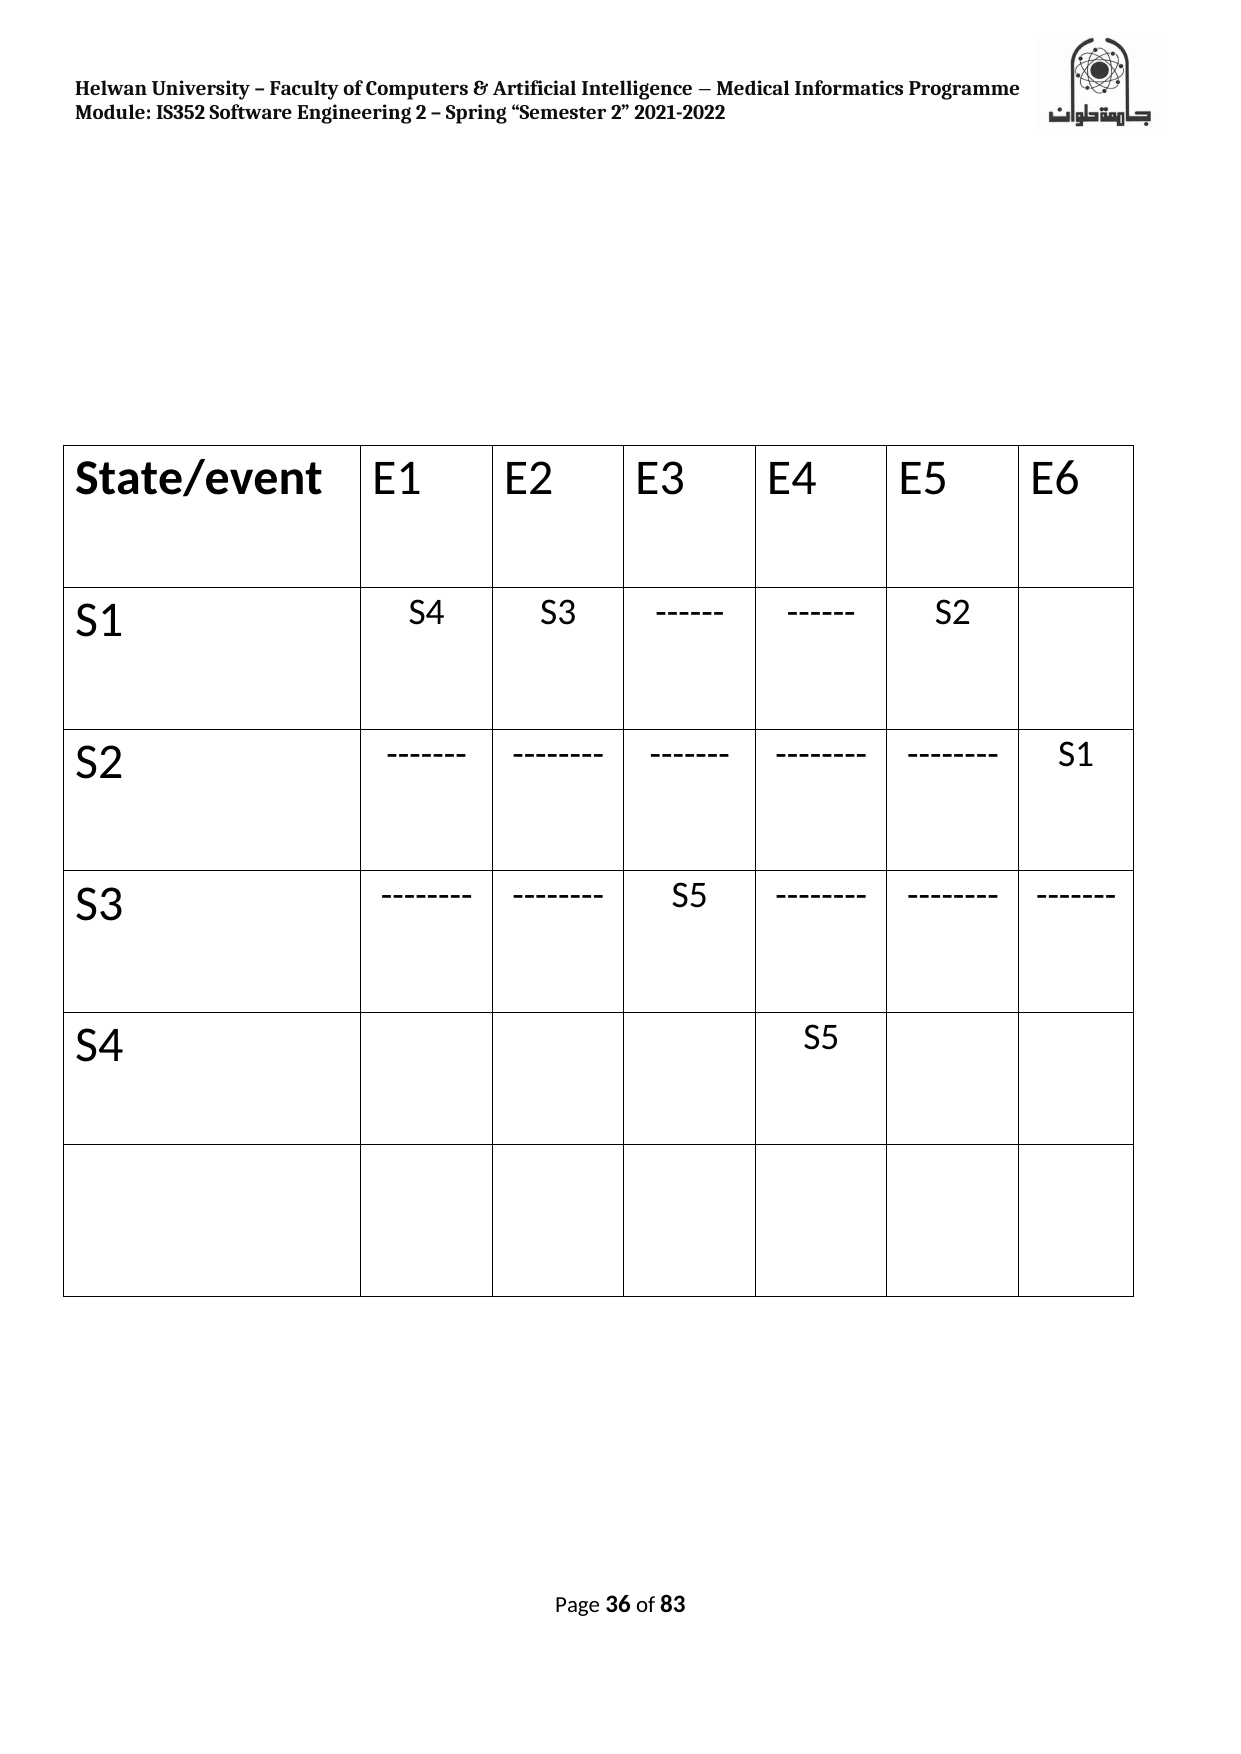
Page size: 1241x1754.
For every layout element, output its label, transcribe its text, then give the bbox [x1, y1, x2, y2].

table_cell ------- [624, 730, 755, 870]
table_cell [756, 1145, 886, 1296]
table_cell -------- [493, 730, 623, 870]
table_header E5 [887, 446, 1018, 587]
table_cell S1 [1019, 730, 1133, 870]
table_cell [361, 1145, 492, 1296]
table_cell [887, 1145, 1018, 1296]
table_cell S4 [361, 588, 492, 728]
table_cell [493, 1013, 623, 1144]
table_cell ------- [361, 730, 492, 870]
table_header E4 [756, 446, 886, 587]
table_cell -------- [756, 730, 886, 870]
table_cell -------- [493, 871, 623, 1012]
table_cell S4 [64, 1013, 360, 1144]
table_header E6 [1019, 446, 1133, 587]
table_header E3 [624, 446, 755, 587]
table_cell [624, 1013, 755, 1144]
table_cell S1 [64, 588, 360, 728]
table_cell [64, 1145, 360, 1296]
table_cell S5 [624, 871, 755, 1012]
table_cell -------- [756, 871, 886, 1012]
table_cell [361, 1013, 492, 1144]
table_cell [1019, 1145, 1133, 1296]
table_cell [1019, 588, 1133, 728]
table_cell -------- [361, 871, 492, 1012]
table_cell [887, 1013, 1018, 1144]
table_cell [624, 1145, 755, 1296]
table_cell S2 [64, 730, 360, 870]
table_cell S5 [756, 1013, 886, 1144]
table_header E2 [493, 446, 623, 587]
table_cell ------ [756, 588, 886, 728]
table_cell [1019, 1013, 1133, 1144]
table_cell [493, 1145, 623, 1296]
table_cell -------- [887, 730, 1018, 870]
table_cell S3 [64, 871, 360, 1012]
table_cell ------- [1019, 871, 1133, 1012]
table_cell S2 [887, 588, 1018, 728]
table_header State/event [64, 446, 360, 587]
table_cell S3 [493, 588, 623, 728]
table_header E1 [361, 446, 492, 587]
table_cell -------- [887, 871, 1018, 1012]
table_cell ------ [624, 588, 755, 728]
